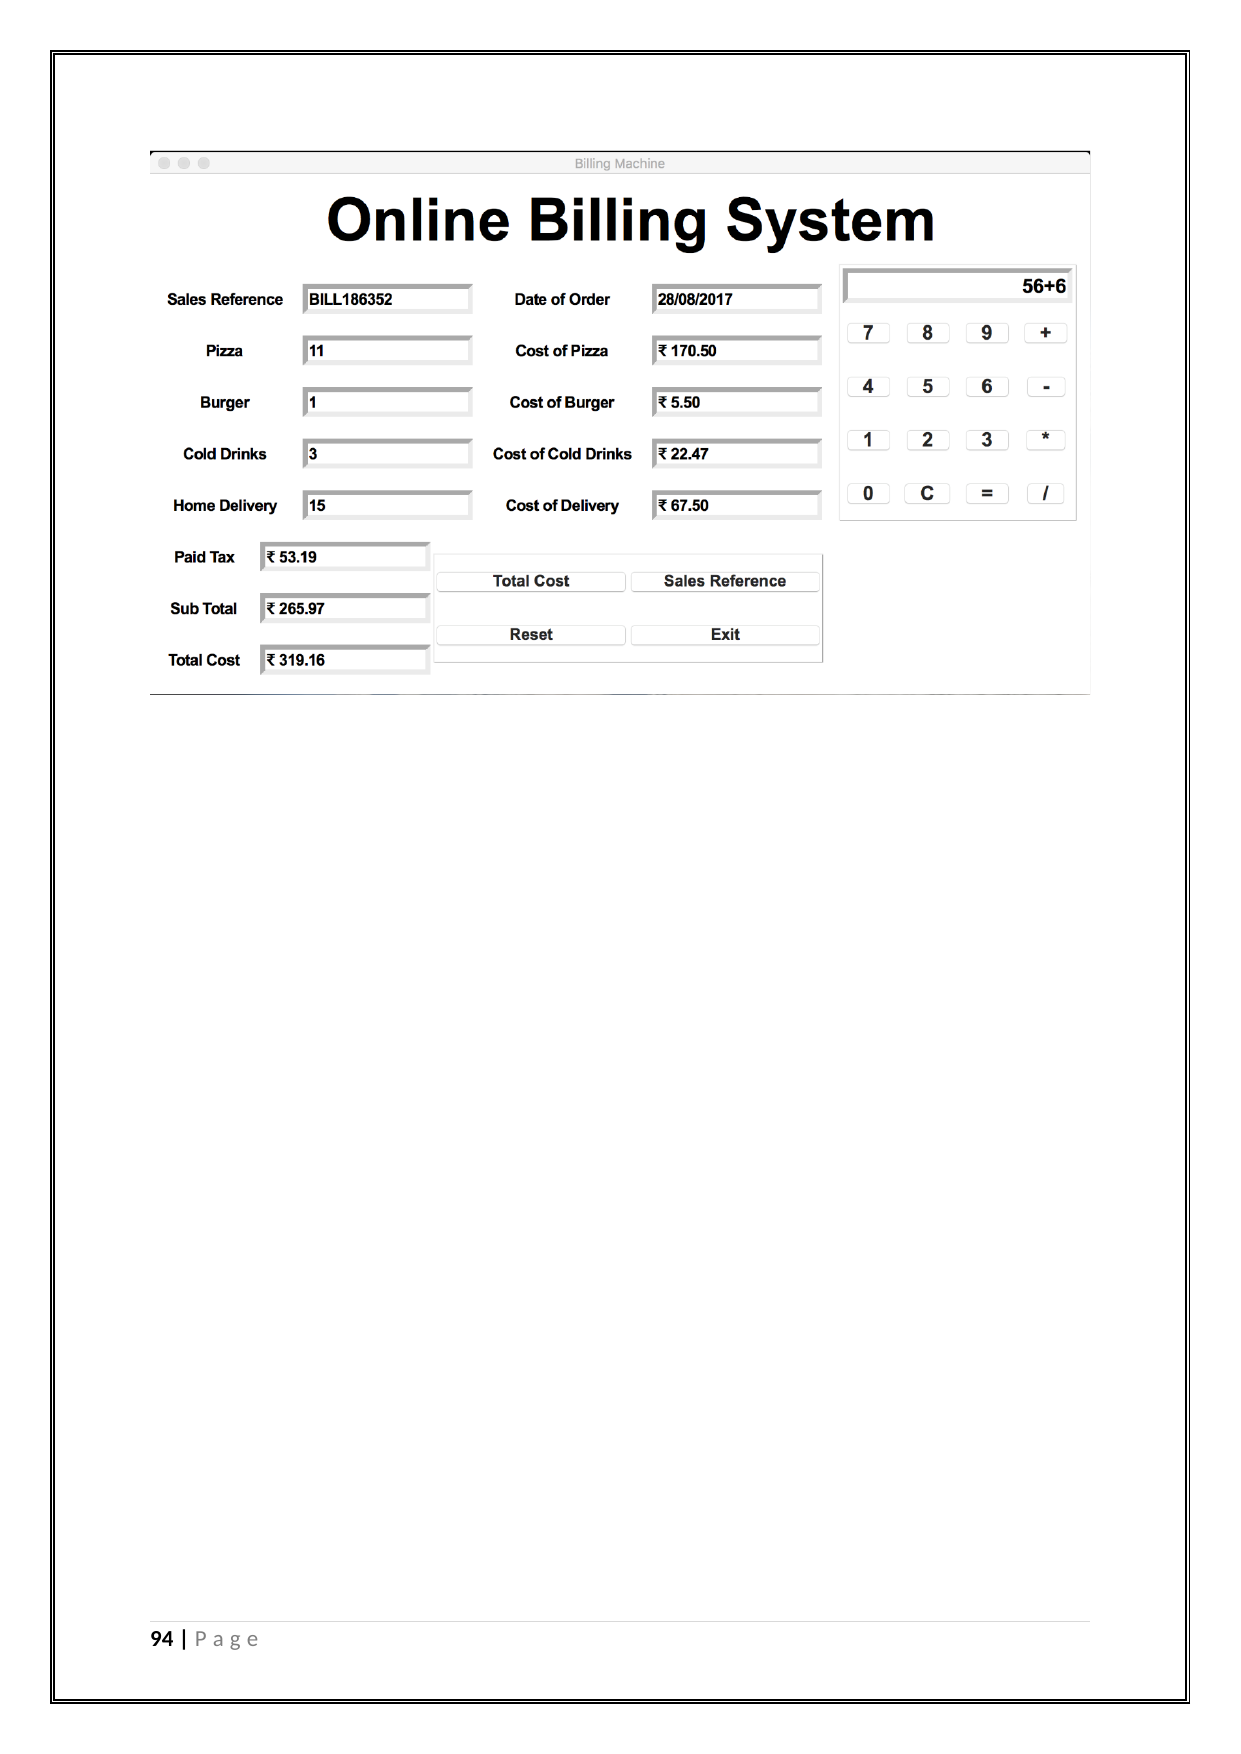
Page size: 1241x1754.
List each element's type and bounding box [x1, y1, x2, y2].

picture [150, 150, 1091, 695]
